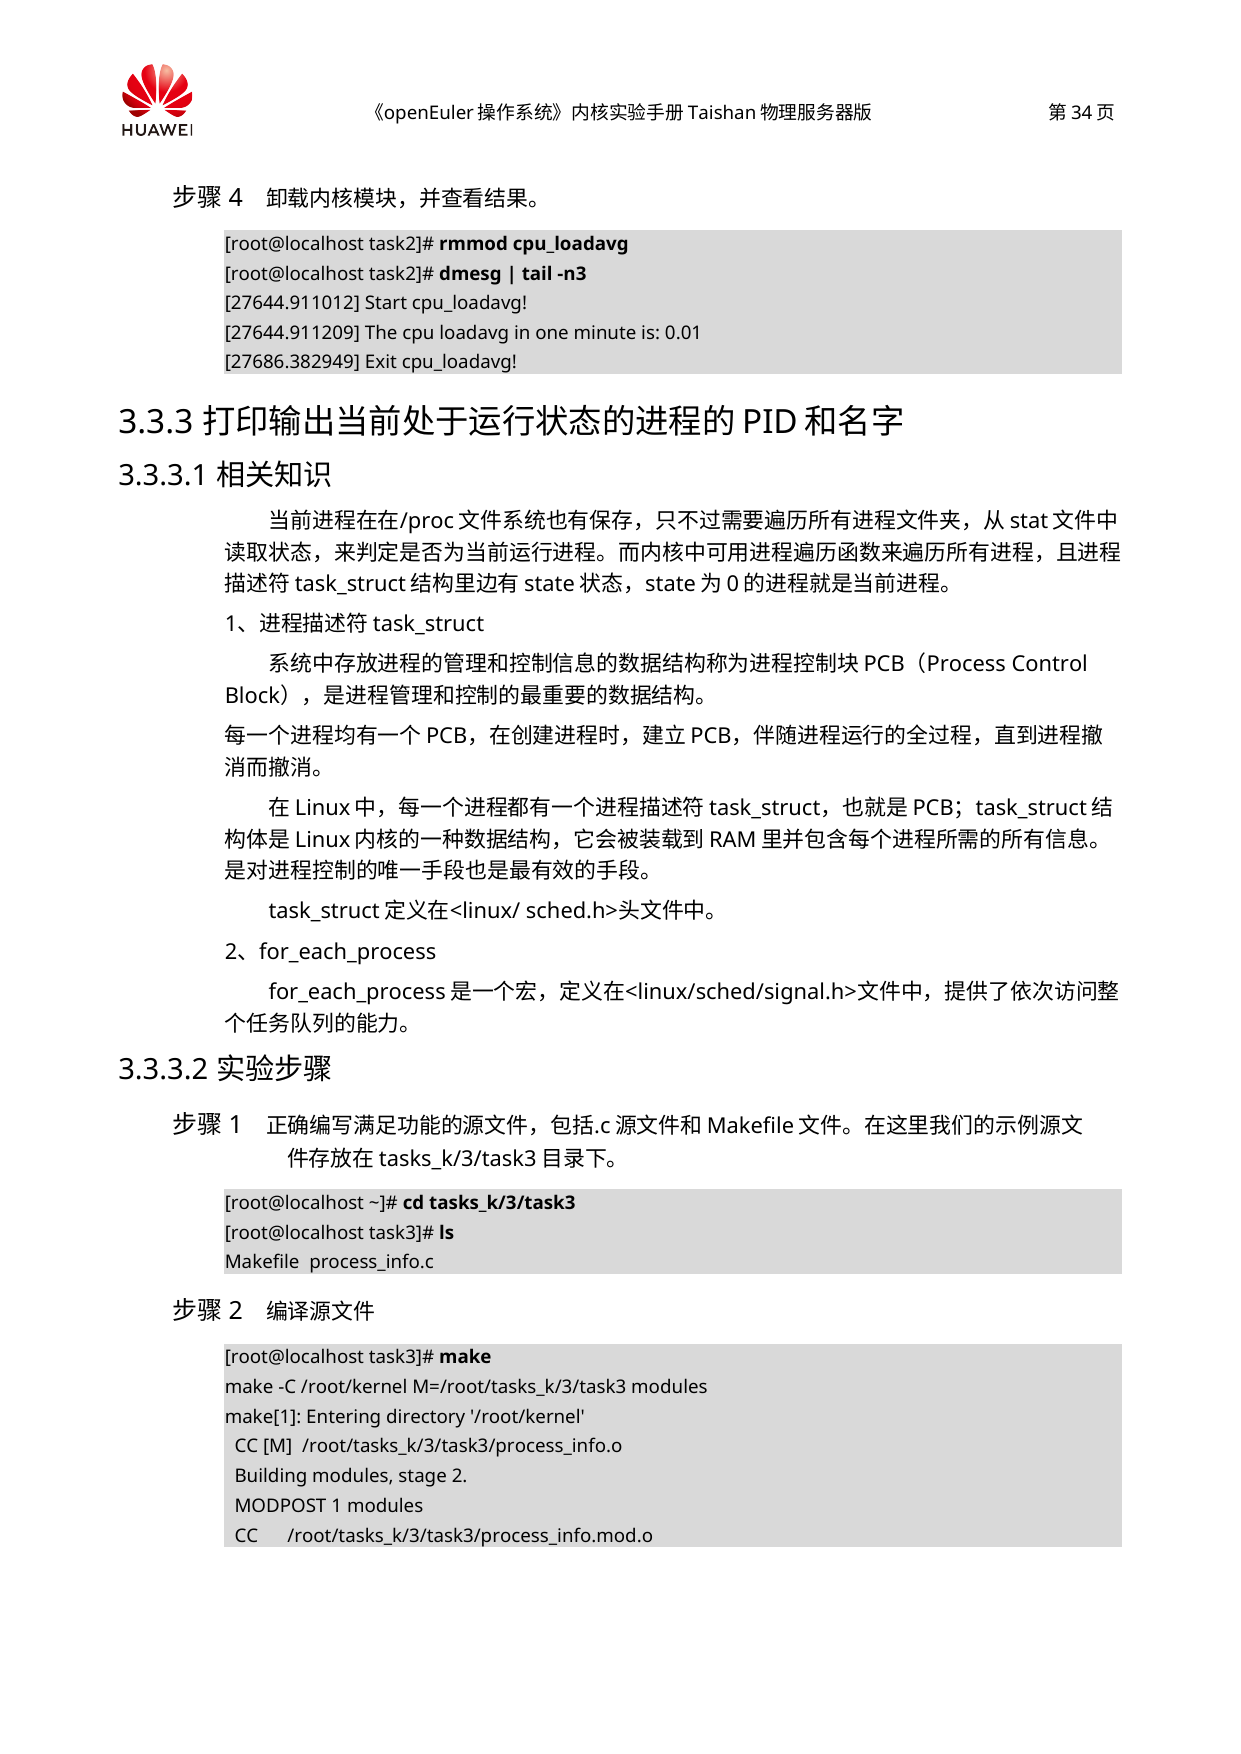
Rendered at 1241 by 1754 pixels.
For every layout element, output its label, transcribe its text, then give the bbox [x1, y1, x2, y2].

subtitle 打印输出当前处于运行状态的进程的PID和名字 [118, 395, 1122, 444]
text 1、进程描述符task_struct [224, 606, 1122, 638]
text make[1]: Entering directory '/root/kernel' [224, 1403, 1122, 1429]
text [root@localhost task2]# rmmod cpu_loadavg [224, 230, 1122, 256]
text CC [M] /root/tasks_k/3/task3/process_info.o [224, 1433, 1122, 1458]
text 当前进程在在/proc文件系统也有保存，只不过需要遍历所有进程文件夹，从stat文件中读取状态，来判定是否为当前运行进程。而内核中可用进程遍历函数来遍历所有进程，且进程描述符task_struct结构里边有state状态，state为0的进程就是当前进程。 [224, 503, 1122, 598]
list 卸载内核模块，并查看结果。 [243, 177, 1101, 213]
text MODPOST 1 modules [224, 1492, 1122, 1518]
text [27686.382949] Exit cpu_loadavg! [224, 349, 1122, 374]
subtitle 相关知识 [118, 452, 1122, 494]
text [27644.911012] Start cpu_loadavg! [224, 289, 1122, 315]
text task_struct定义在<linux/ sched.h>头文件中。 [224, 893, 1122, 925]
text 在Linux中，每一个进程都有一个进程描述符task_struct，也就是PCB；task_struct结构体是Linux内核的一种数据结构，它会被装载到RAM里并包含每个进程所需的所有信息。是对进程控制的唯一手段也是最有效的手段。 [224, 790, 1122, 885]
list 编译源文件 [243, 1291, 1101, 1327]
text 系统中存放进程的管理和控制信息的数据结构称为进程控制块PCB（Process Control Block），是进程管理和控制的最重要的数据结构。 [224, 646, 1122, 710]
text for_each_process是一个宏，定义在<linux/sched/signal.h>文件中，提供了依次访问整个任务队列的能力。 [224, 974, 1122, 1037]
picture [122, 64, 193, 136]
text Makefile process_info.c [224, 1249, 1122, 1274]
text [root@localhost ~]# cd tasks_k/3/task3 [224, 1189, 1122, 1215]
subtitle 实验步骤 [118, 1046, 1122, 1088]
text 2、for_each_process [224, 934, 1122, 965]
text CC /root/tasks_k/3/task3/process_info.mod.o [224, 1522, 1122, 1547]
text [root@localhost task2]# dmesg | tail -n3 [224, 260, 1122, 285]
text [root@localhost task3]# ls [224, 1219, 1122, 1244]
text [224, 319, 1122, 345]
text 每一个进程均有一个PCB，在创建进程时，建立PCB，伴随进程运行的全过程，直到进程撤消而撤消。 [224, 718, 1122, 782]
text [root@localhost task3]# make [224, 1344, 1122, 1369]
list 正确编写满足功能的源文件，包括.c源文件和Makefile文件。在这里我们的示例源文件存放在tasks_k/3/task3目录下。 [243, 1104, 1101, 1173]
text Building modules, stage 2. [224, 1462, 1122, 1488]
text make -C /root/kernel M=/root/tasks_k/3/task3 modules [224, 1373, 1122, 1399]
